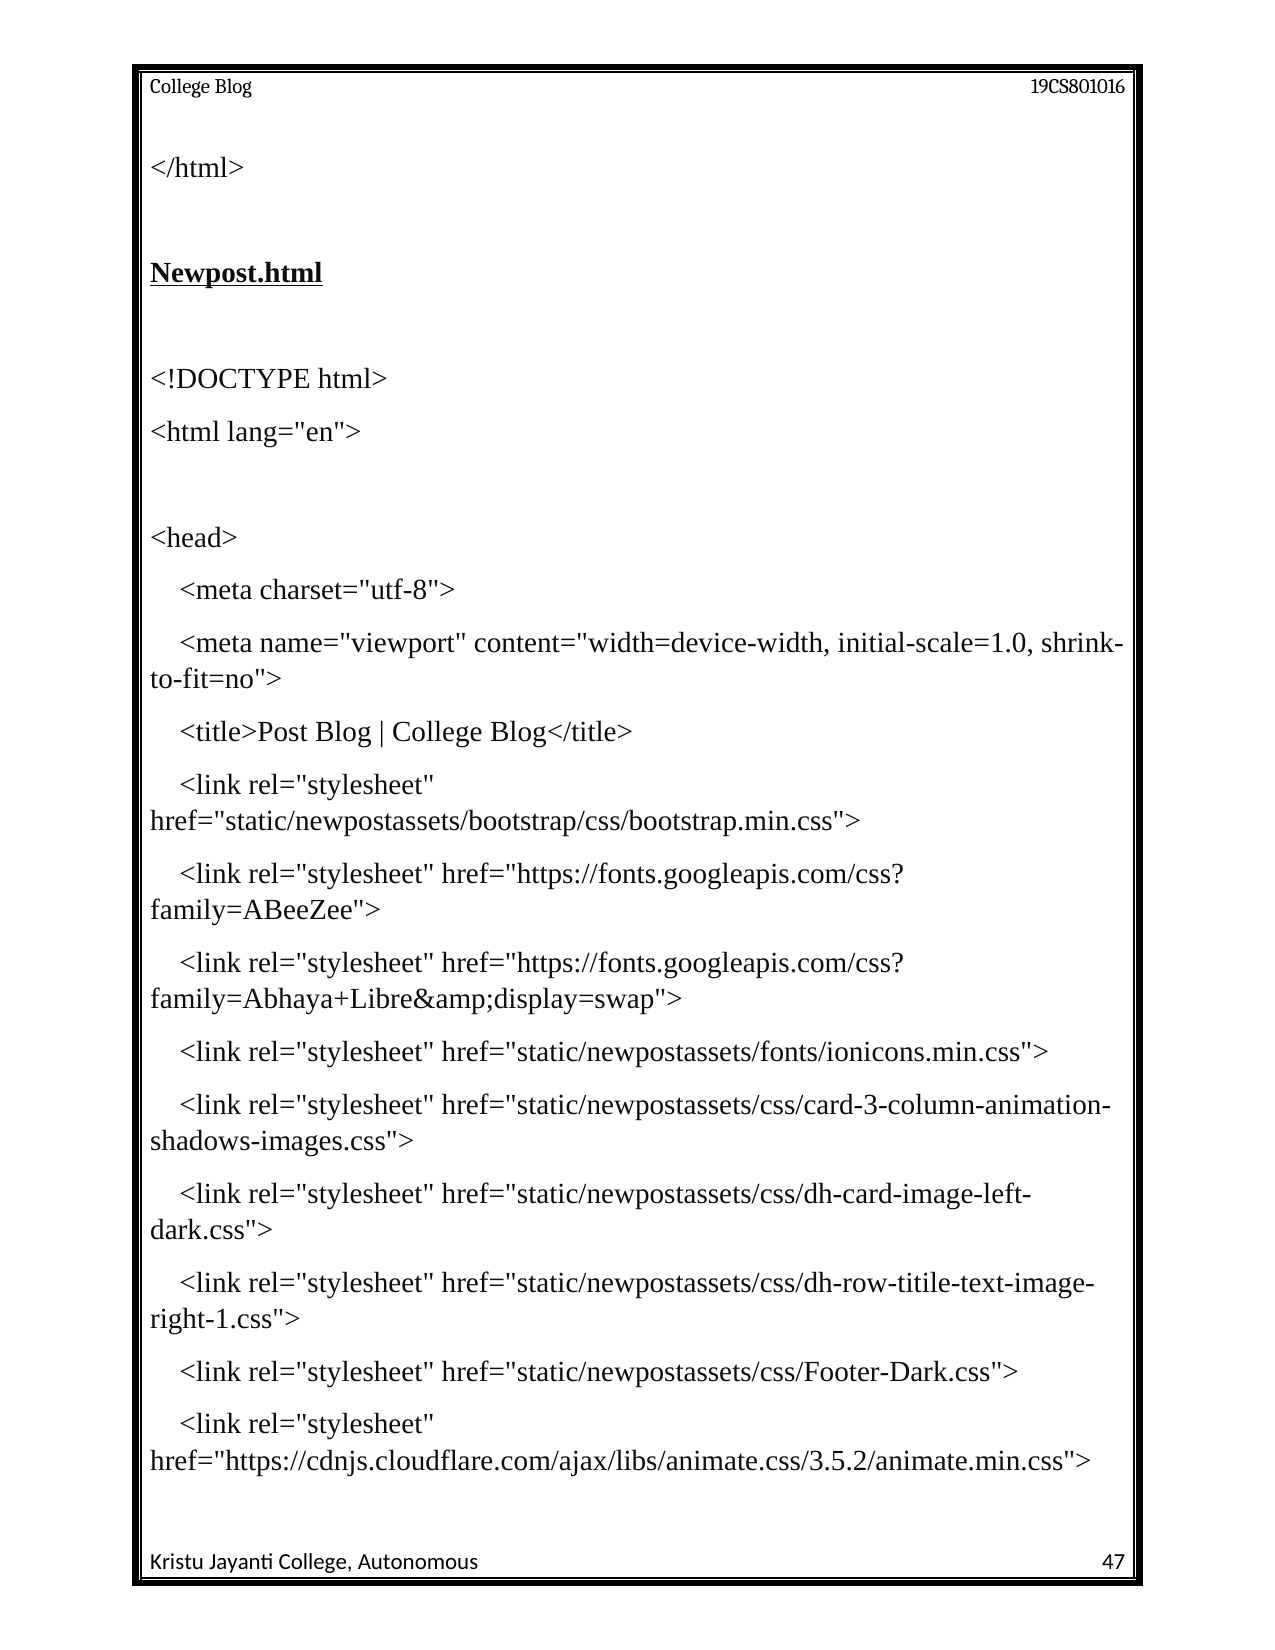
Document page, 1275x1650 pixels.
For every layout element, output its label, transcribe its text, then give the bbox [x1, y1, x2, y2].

text <link rel="stylesheet" href="static/newpostassets/css/dh-card-image-left-dark.css"> [150, 1176, 1125, 1245]
text <head> [150, 520, 1125, 553]
text <meta charset="utf-8"> [150, 572, 1125, 606]
text <link rel="stylesheet" href="static/newpostassets/fonts/ionicons.min.css"> [150, 1034, 1125, 1067]
text <html lang="en"> [150, 414, 1125, 448]
text <link rel="stylesheet" href="https://fonts.googleapis.com/css?family=Abhaya+Libre&amp;display=swap"> [150, 945, 1125, 1015]
text <!DOCTYPE html> [150, 361, 1125, 395]
text <link rel="stylesheet" href="static/newpostassets/bootstrap/css/bootstrap.min.css"> [150, 767, 1125, 837]
text Newpost.html [150, 256, 1125, 289]
text <link rel="stylesheet" href="https://fonts.googleapis.com/css?family=ABeeZee"> [150, 856, 1125, 926]
text <title>Post Blog | College Blog</title> [150, 714, 1125, 748]
text <link rel="stylesheet" href="static/newpostassets/css/dh-row-titile-text-image-right-1.css"> [150, 1265, 1125, 1334]
text <link rel="stylesheet" href="static/newpostassets/css/card-3-column-animation-shadows-images.css"> [150, 1087, 1125, 1156]
text <meta name="viewport" content="width=device-width, initial-scale=1.0, shrink-to-fit=no"> [150, 625, 1125, 695]
text </html> [150, 150, 1125, 183]
text <link rel="stylesheet" href="static/newpostassets/css/Footer-Dark.css"> [150, 1354, 1125, 1387]
text <link rel="stylesheet" href="https://cdnjs.cloudflare.com/ajax/libs/animate.css/3.5.2/animate.min.css"> [150, 1406, 1125, 1476]
